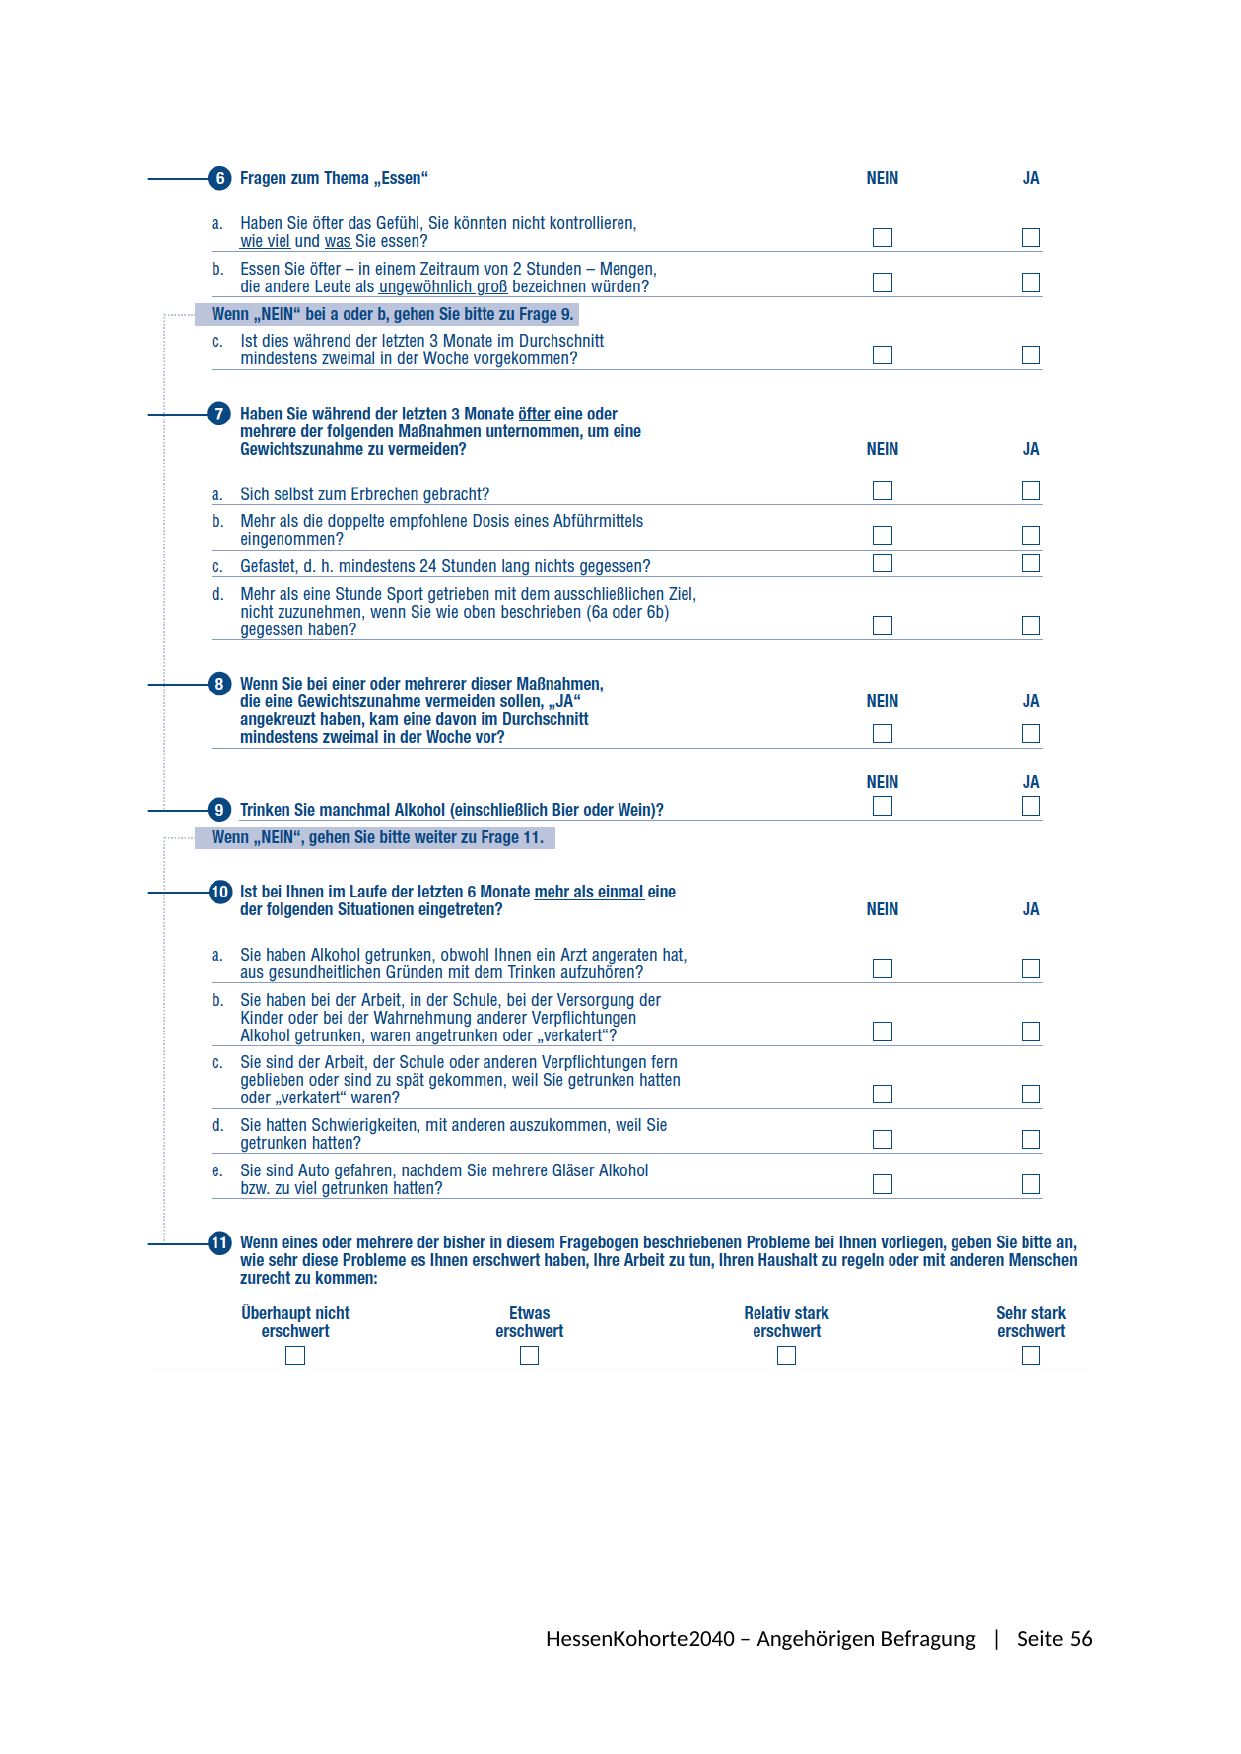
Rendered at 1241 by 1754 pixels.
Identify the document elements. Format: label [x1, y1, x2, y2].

picture [147, 147, 1093, 1373]
